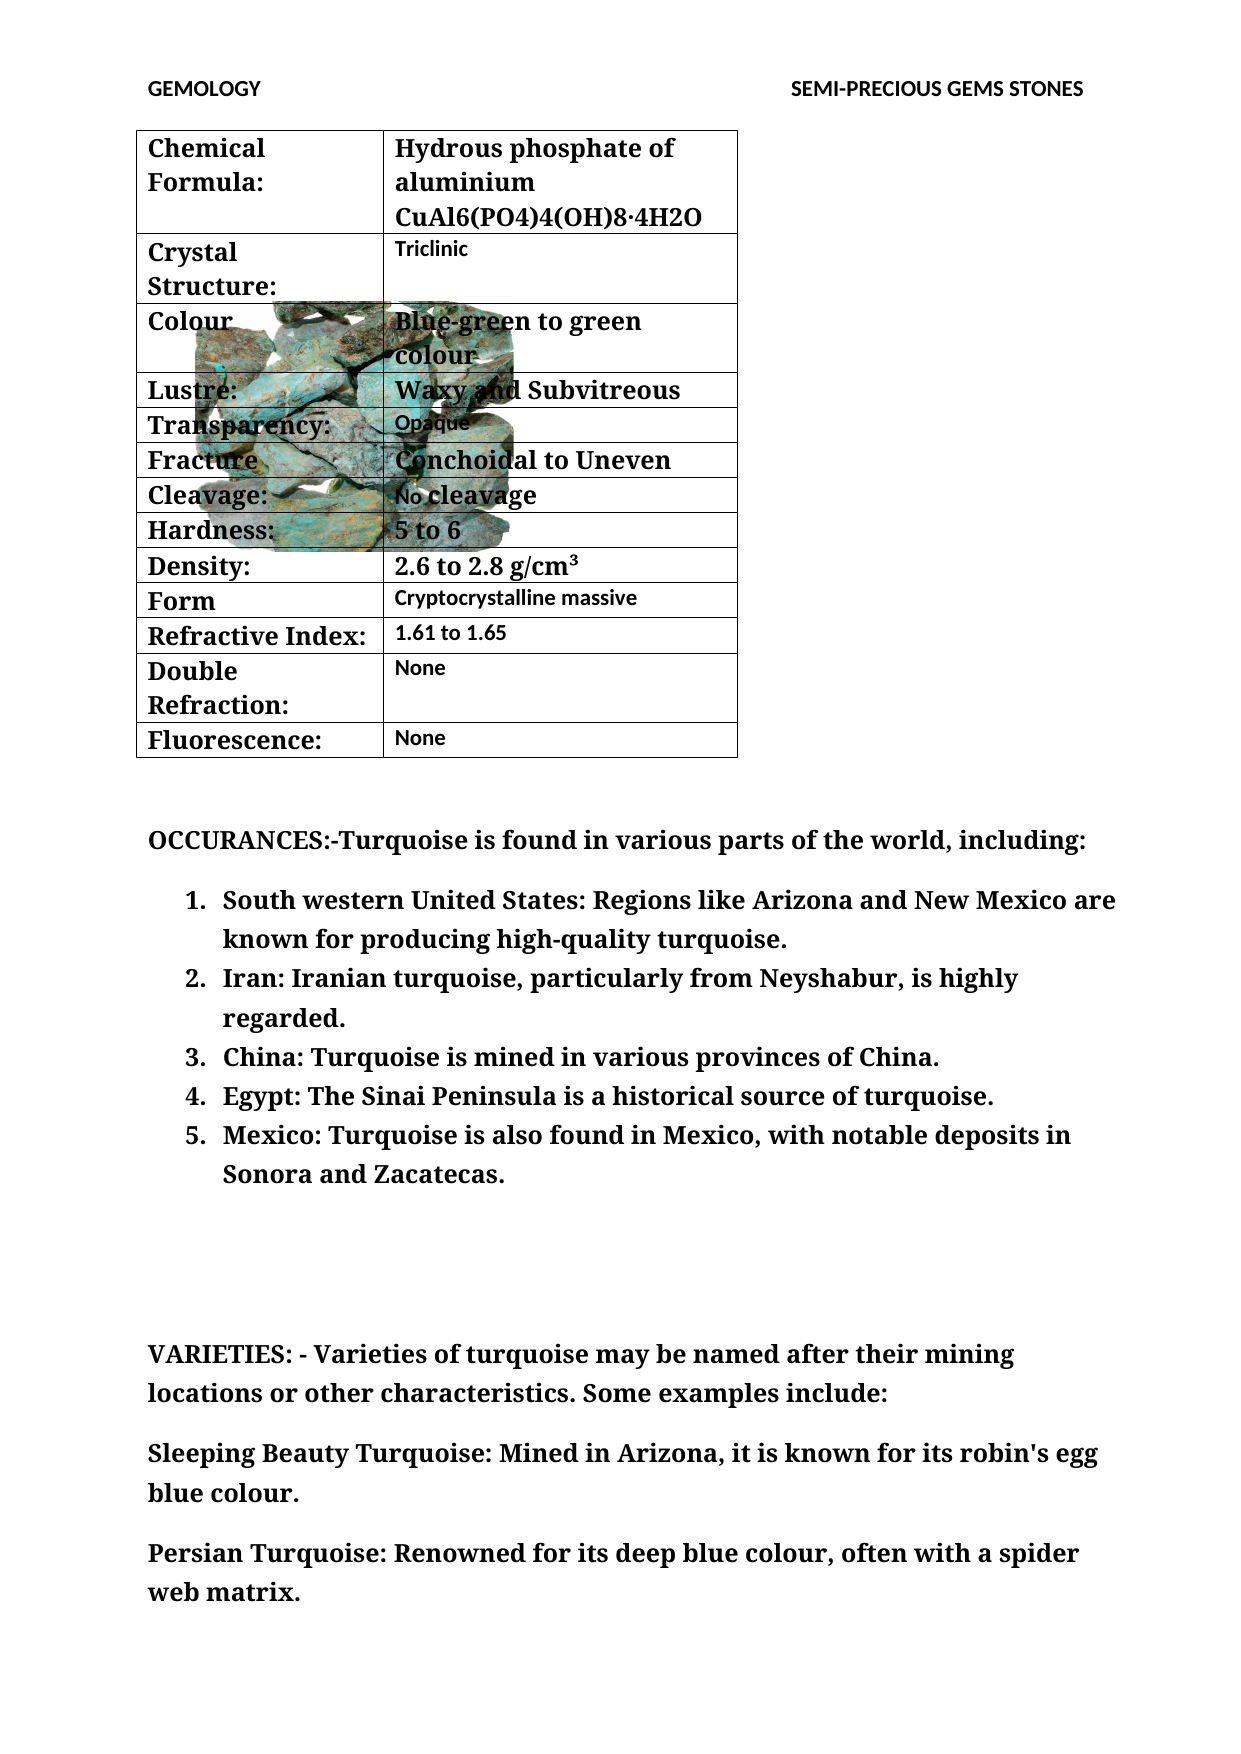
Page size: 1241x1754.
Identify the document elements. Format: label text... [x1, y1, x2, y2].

text OCCURANCES:-Turquoise is found in various parts of the world, including: [148, 823, 1122, 857]
table_cell Fracture [137, 443, 383, 477]
table_cell Waxy and Subvitreous [384, 373, 737, 407]
table_cell None [384, 654, 737, 722]
table_cell Cleavage: [137, 478, 383, 512]
table_cell Conchoidal to Uneven [384, 443, 737, 477]
list South western United States: Regions like Arizona and New Mexico are known for producing high-quality turquoise. [185, 883, 1122, 956]
list Egypt: The Sinai Peninsula is a historical source of turquoise. [185, 1079, 1122, 1113]
table_cell Transparency: [137, 408, 383, 442]
table_cell No cleavage [384, 478, 737, 512]
table_cell 5 to 6 [384, 513, 737, 547]
table_cell None [384, 723, 737, 757]
table_cell Density: [137, 548, 383, 582]
table_cell Triclinic [384, 234, 737, 302]
text Persian Turquoise: Renowned for its deep blue colour, often with a spider web matrix. [148, 1535, 1122, 1608]
table_cell Lustre: [137, 373, 383, 407]
table_cell Form [137, 583, 383, 617]
list Iran: Iranian turquoise, particularly from Neyshabur, is highly regarded. [185, 961, 1122, 1034]
table_cell Double Refraction: [137, 654, 383, 722]
table_cell Blue-green to green colour [384, 304, 737, 372]
table_cell Fluorescence: [137, 723, 383, 757]
text Sleeping Beauty Turquoise: Mined in Arizona, it is known for its robin's egg blue colour. [148, 1436, 1122, 1509]
table_header Chemical Formula: [137, 131, 383, 233]
table_cell Colour [137, 304, 383, 372]
list Mexico: Turquoise is also found in Mexico, with notable deposits in Sonora and Zacatecas. [185, 1118, 1122, 1191]
table_cell Opaque [384, 408, 737, 442]
table_cell Hardness: [137, 513, 383, 547]
table_cell 1.61 to 1.65 [384, 618, 737, 652]
table_cell 2.6 to 2.8 g/cm³ [384, 548, 737, 582]
table_cell Refractive Index: [137, 618, 383, 652]
table_header Hydrous phosphate of aluminium CuAl6(PO4)4(OH)8·4H2O [384, 131, 737, 233]
list China: Turquoise is mined in various provinces of China. [185, 1039, 1122, 1073]
table_cell Crystal Structure: [137, 234, 383, 302]
table_cell Cryptocrystalline massive [384, 583, 737, 617]
text VARIETIES: - Varieties of turquoise may be named after their mining locations or other characteristics. Some examples include: [148, 1337, 1122, 1410]
